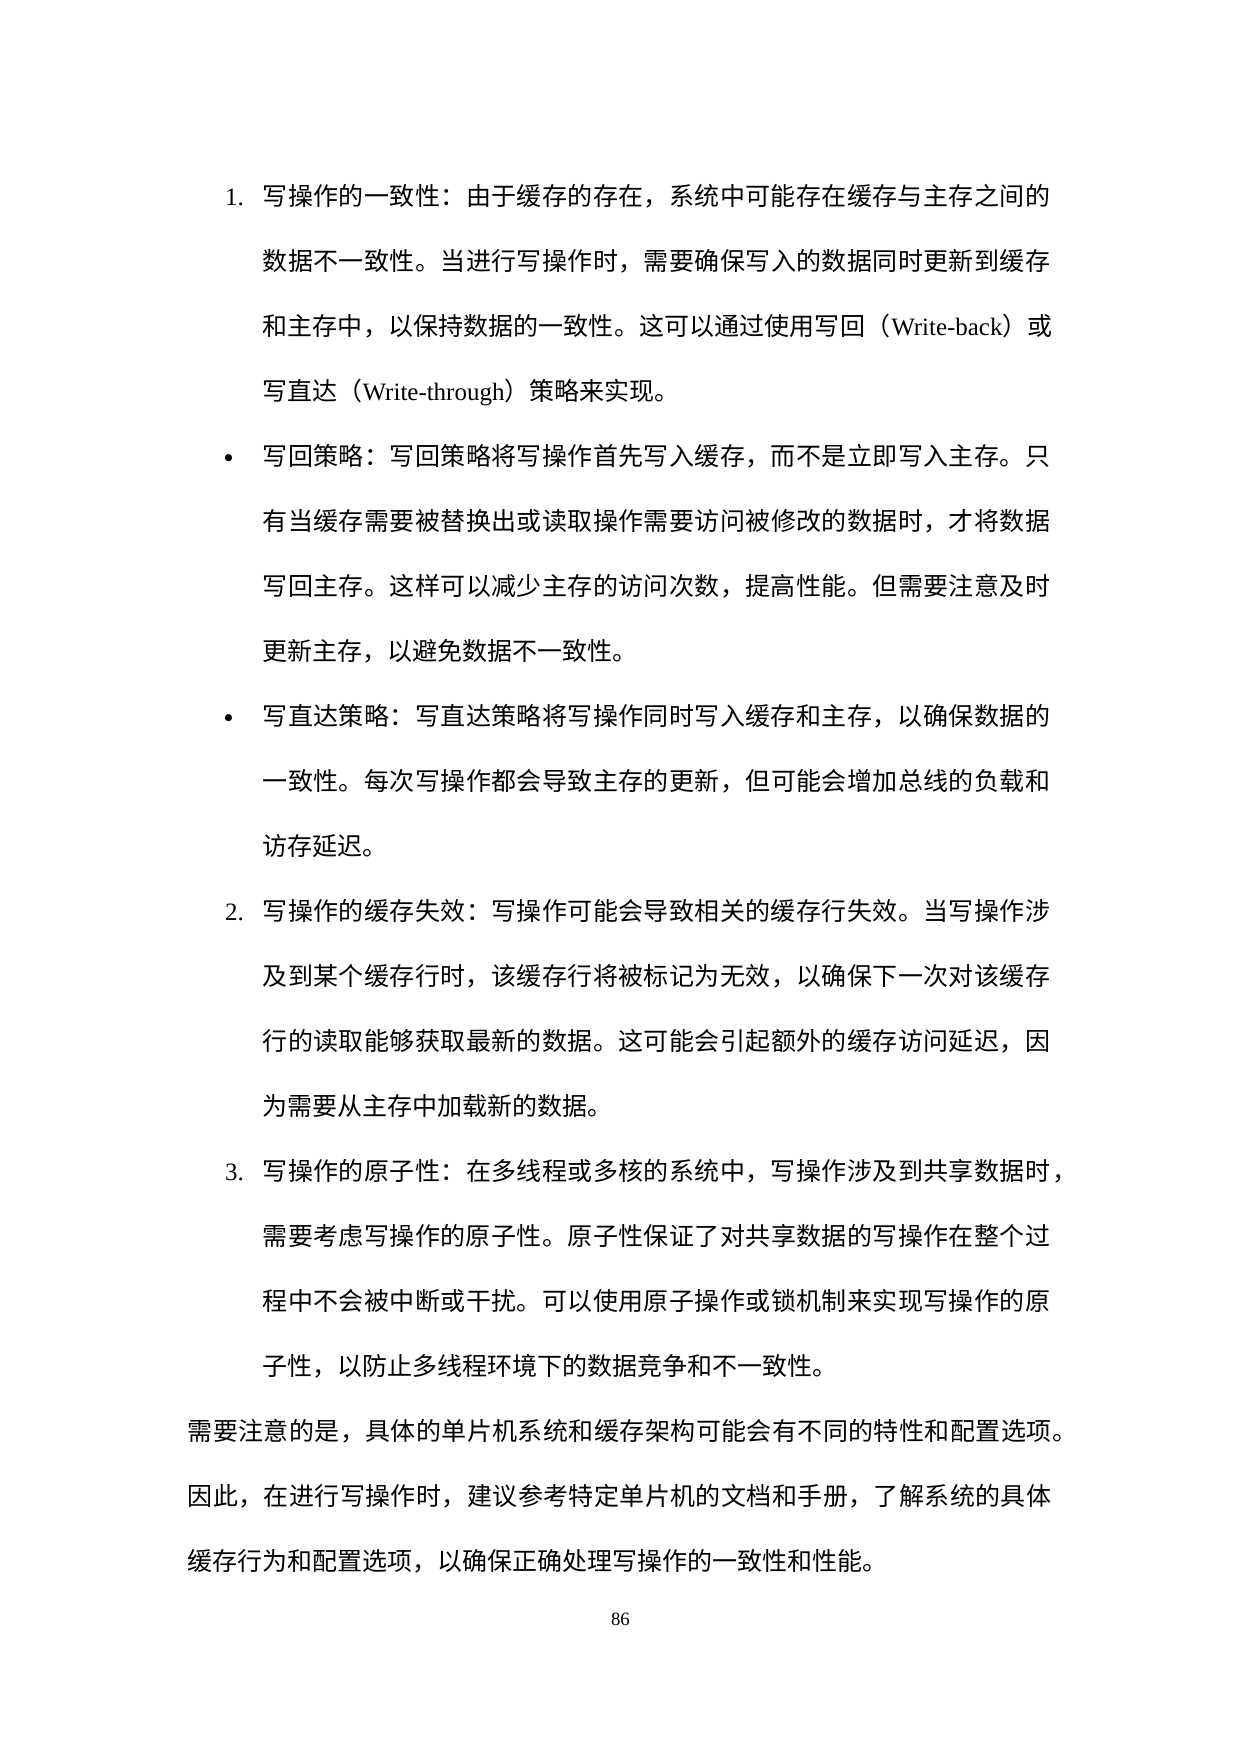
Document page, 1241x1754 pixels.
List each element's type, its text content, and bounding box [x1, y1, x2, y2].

text 需要注意的是，具体的单片机系统和缓存架构可能会有不同的特性和配置选项。因此，在进行写操作时，建议参考特定单片机的文档和手册，了解系统的具体缓存行为和配置选项，以确保正确处理写操作的一致性和性能。 [187, 1397, 1053, 1592]
list 写回策略：写回策略将写操作首先写入缓存，而不是立即写入主存。只有当缓存需要被替换出或读取操作需要访问被修改的数据时，才将数据写回主存。这样可以减少主存的访问次数，提高性能。但需要注意及时更新主存，以避免数据不一致性。 [225, 422, 1053, 682]
list 写操作的原子性：在多线程或多核的系统中，写操作涉及到共享数据时，需要考虑写操作的原子性。原子性保证了对共享数据的写操作在整个过程中不会被中断或干扰。可以使用原子操作或锁机制来实现写操作的原子性，以防止多线程环境下的数据竞争和不一致性。 [225, 1137, 1053, 1397]
list 写操作的缓存失效：写操作可能会导致相关的缓存行失效。当写操作涉及到某个缓存行时，该缓存行将被标记为无效，以确保下一次对该缓存行的读取能够获取最新的数据。这可能会引起额外的缓存访问延迟，因为需要从主存中加载新的数据。 [225, 877, 1053, 1137]
list 写直达策略：写直达策略将写操作同时写入缓存和主存，以确保数据的一致性。每次写操作都会导致主存的更新，但可能会增加总线的负载和访存延迟。 [225, 682, 1053, 877]
list 写操作的一致性：由于缓存的存在，系统中可能存在缓存与主存之间的数据不一致性。当进行写操作时，需要确保写入的数据同时更新到缓存和主存中，以保持数据的一致性。这可以通过使用写回（Write-back）或写直达（Write-through）策略来实现。 [225, 162, 1053, 422]
